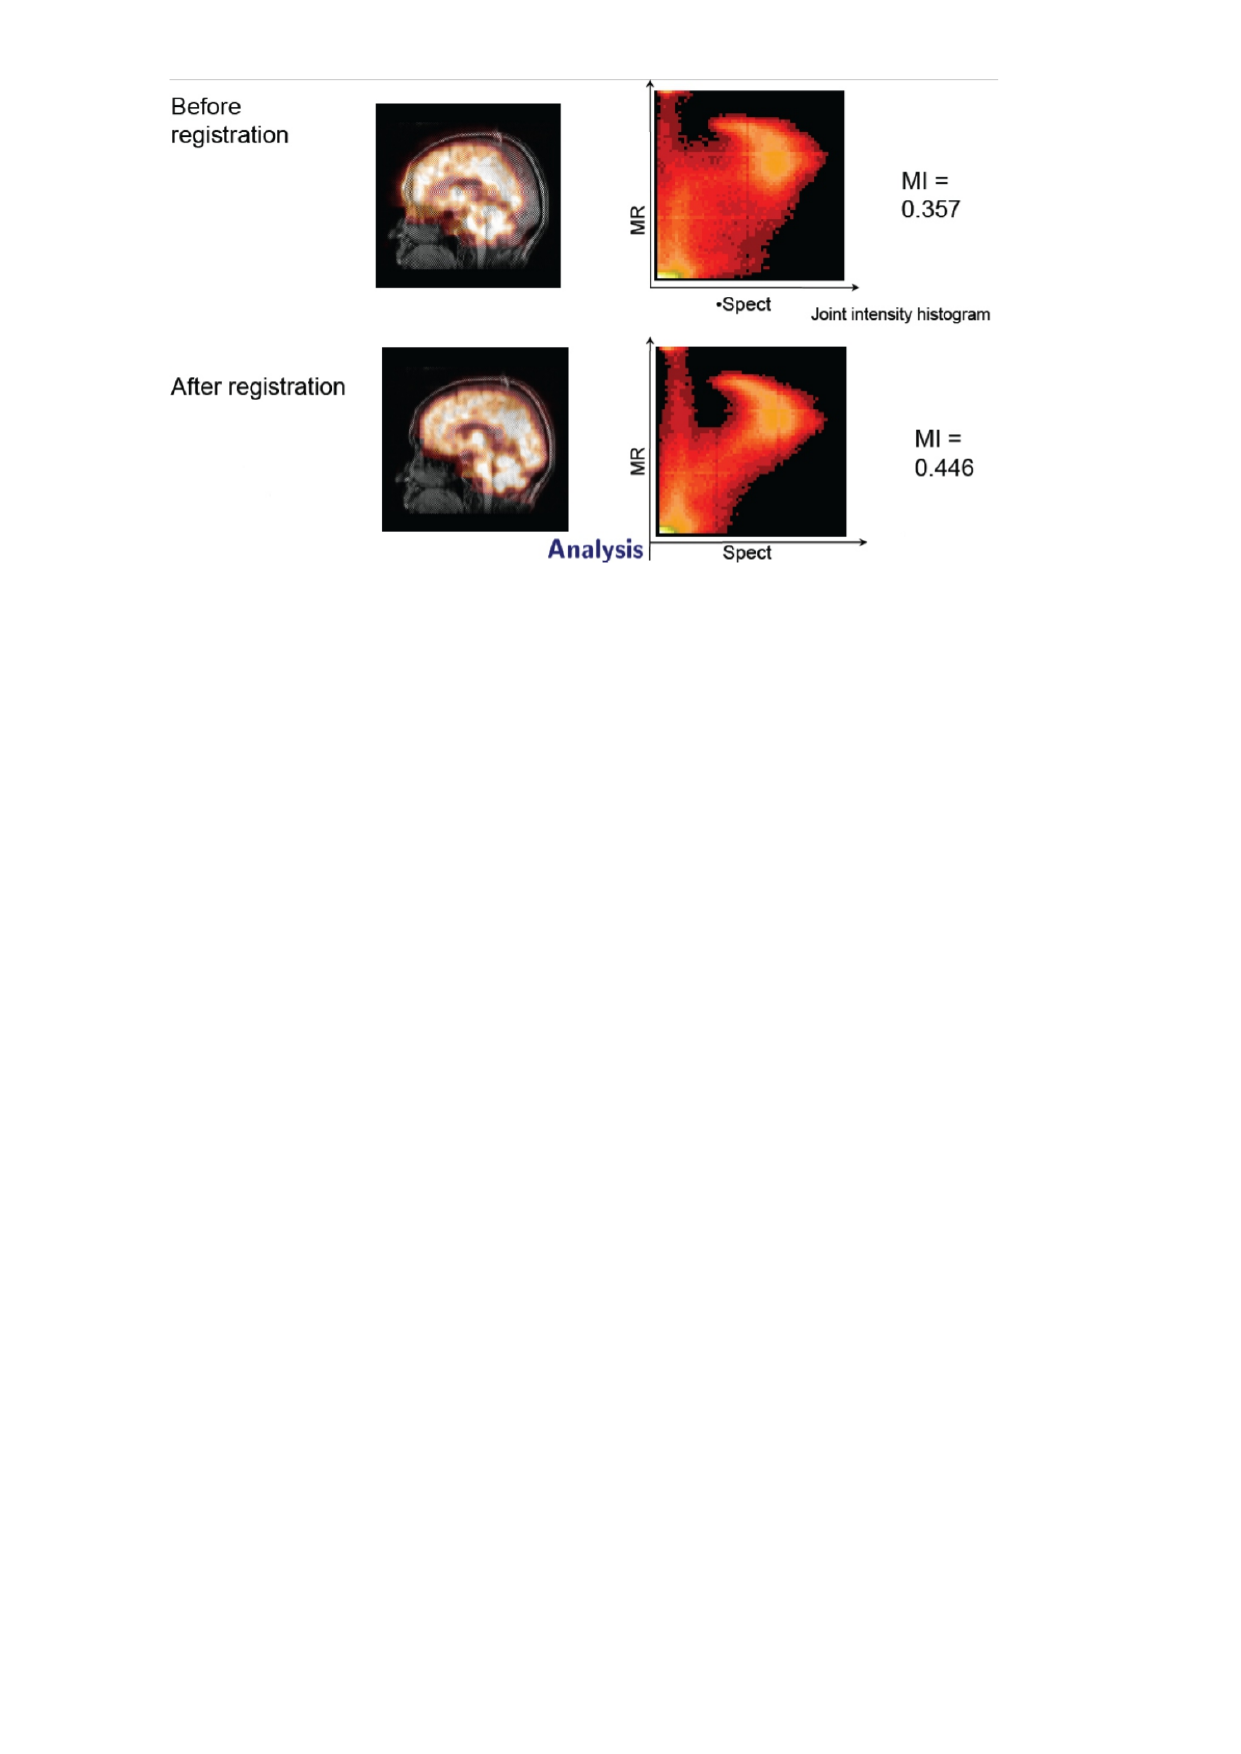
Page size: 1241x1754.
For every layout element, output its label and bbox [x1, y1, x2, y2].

picture [150, 75, 1021, 575]
